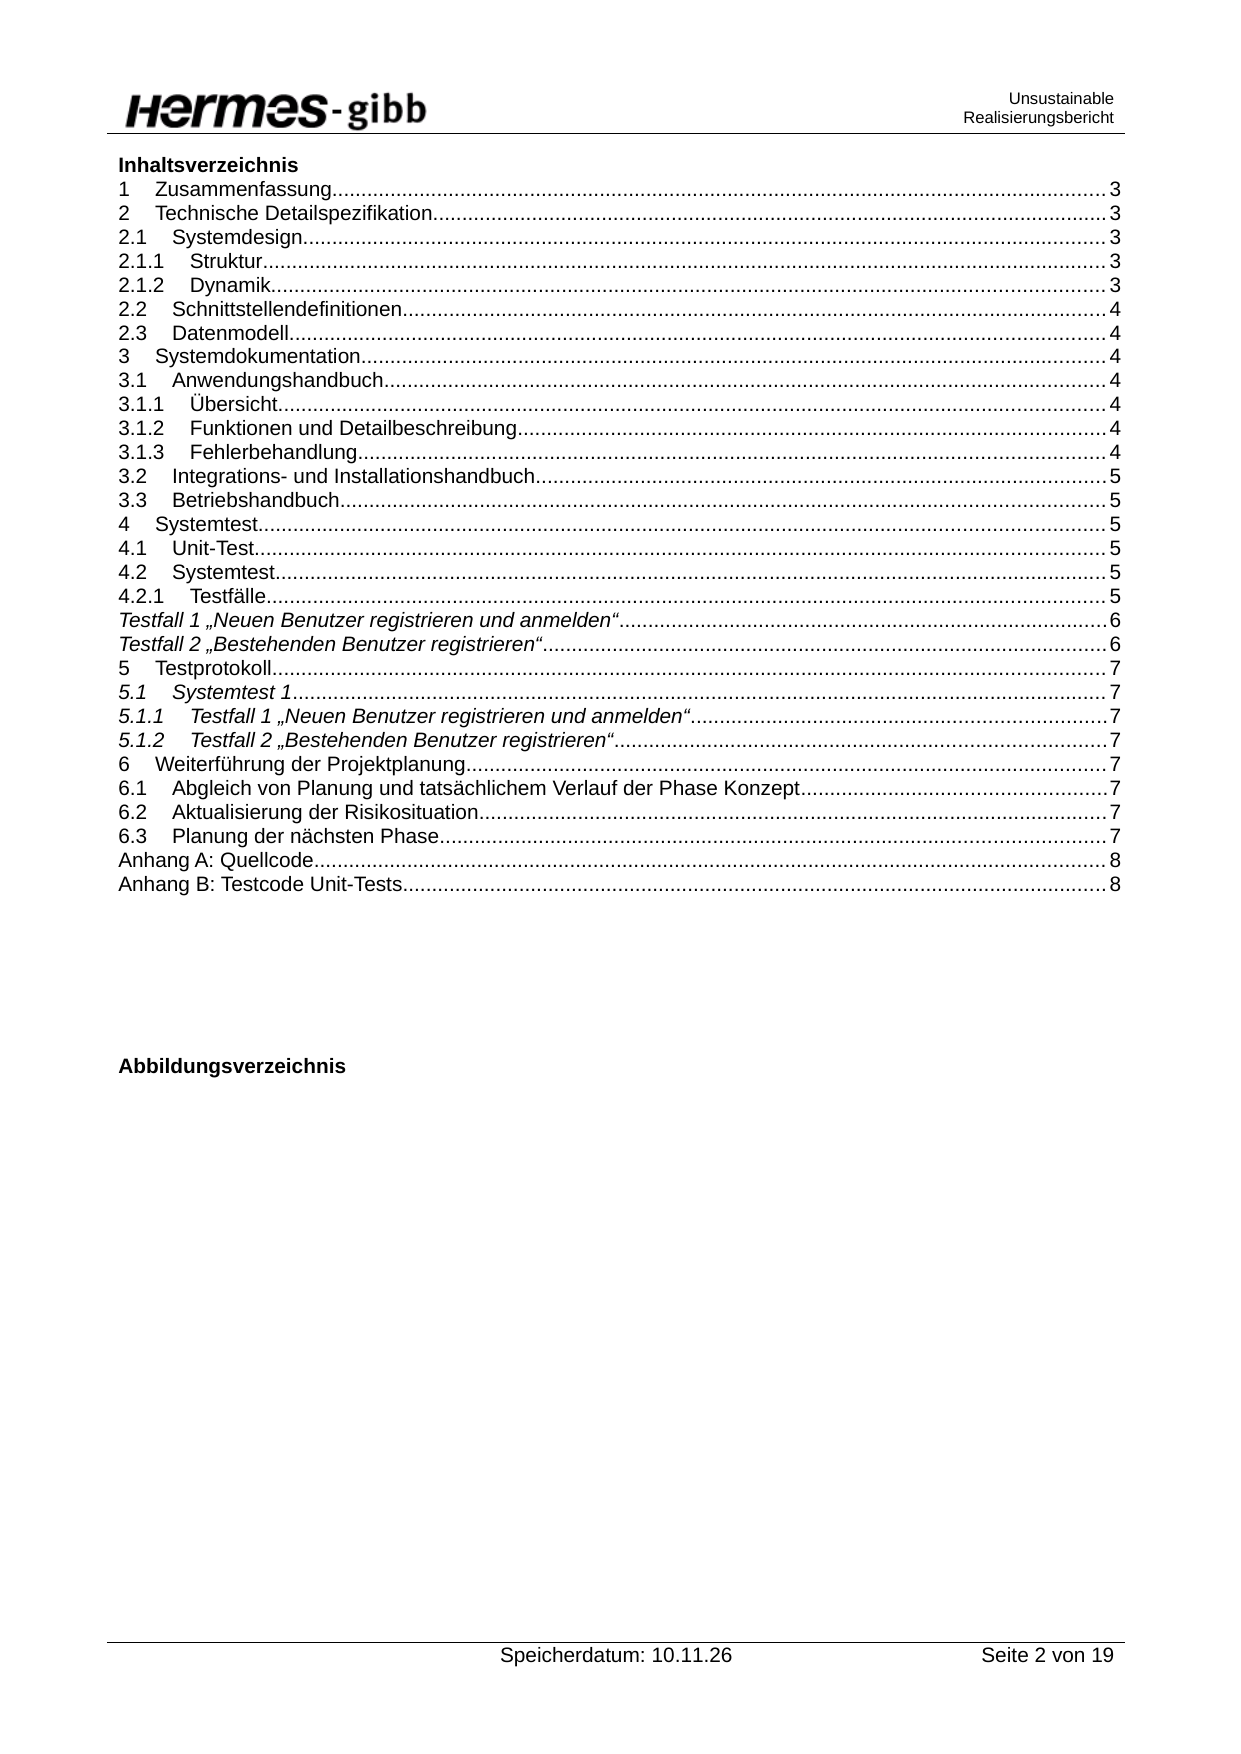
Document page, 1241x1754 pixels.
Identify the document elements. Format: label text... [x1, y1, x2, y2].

text 5.1 Systemtest 1 7 [118, 680, 1122, 704]
text Anhang B: Testcode Unit-Tests 8 [118, 871, 1122, 895]
text 2.2 Schnittstellendefinitionen 4 [118, 296, 1122, 320]
text 2.1.2 Dynamik 3 [118, 272, 1122, 296]
text 3.2 Integrations- und Installationshandbuch 5 [118, 464, 1122, 488]
text 4 Systemtest 5 [118, 512, 1122, 536]
text 6.2 Aktualisierung der Risikosituation 7 [118, 799, 1122, 823]
text Anhang A: Quellcode 8 [118, 847, 1122, 871]
text 3.1 Anwendungshandbuch 4 [118, 368, 1122, 392]
text 6.3 Planung der nächsten Phase 7 [118, 823, 1122, 847]
text 3.1.1 Übersicht 4 [118, 392, 1122, 416]
text 2 Technische Detailspezifikation 3 [118, 201, 1122, 224]
text 5.1.1 Testfall 1 „Neuen Benutzer registrieren und anmelden“ 7 [118, 704, 1122, 728]
text 3.1.2 Funktionen und Detailbeschreibung 4 [118, 416, 1122, 440]
text Testfall 1 „Neuen Benutzer registrieren und anmelden“ 6 [118, 608, 1122, 632]
text 6 Weiterführung der Projektplanung 7 [118, 752, 1122, 776]
text Testfall 2 „Bestehenden Benutzer registrieren“ 6 [118, 632, 1122, 656]
text 2.1 Systemdesign 3 [118, 224, 1122, 248]
text Inhaltsverzeichnis [118, 153, 1122, 177]
text 6.1 Abgleich von Planung und tatsächlichem Verlauf der Phase Konzept 7 [118, 776, 1122, 799]
text 3.3 Betriebshandbuch 5 [118, 488, 1122, 512]
text Abbildungsverzeichnis [118, 1054, 1122, 1078]
text 1 Zusammenfassung 3 [118, 177, 1122, 201]
text 2.1.1 Struktur 3 [118, 248, 1122, 272]
text 5.1.2 Testfall 2 „Bestehenden Benutzer registrieren“ 7 [118, 728, 1122, 752]
text 4.2 Systemtest 5 [118, 560, 1122, 584]
text 4.2.1 Testfälle 5 [118, 584, 1122, 608]
text 2.3 Datenmodell 4 [118, 320, 1122, 344]
text 3.1.3 Fehlerbehandlung 4 [118, 440, 1122, 464]
text 3 Systemdokumentation 4 [118, 344, 1122, 368]
text 4.1 Unit-Test 5 [118, 536, 1122, 560]
text 5 Testprotokoll 7 [118, 656, 1122, 680]
